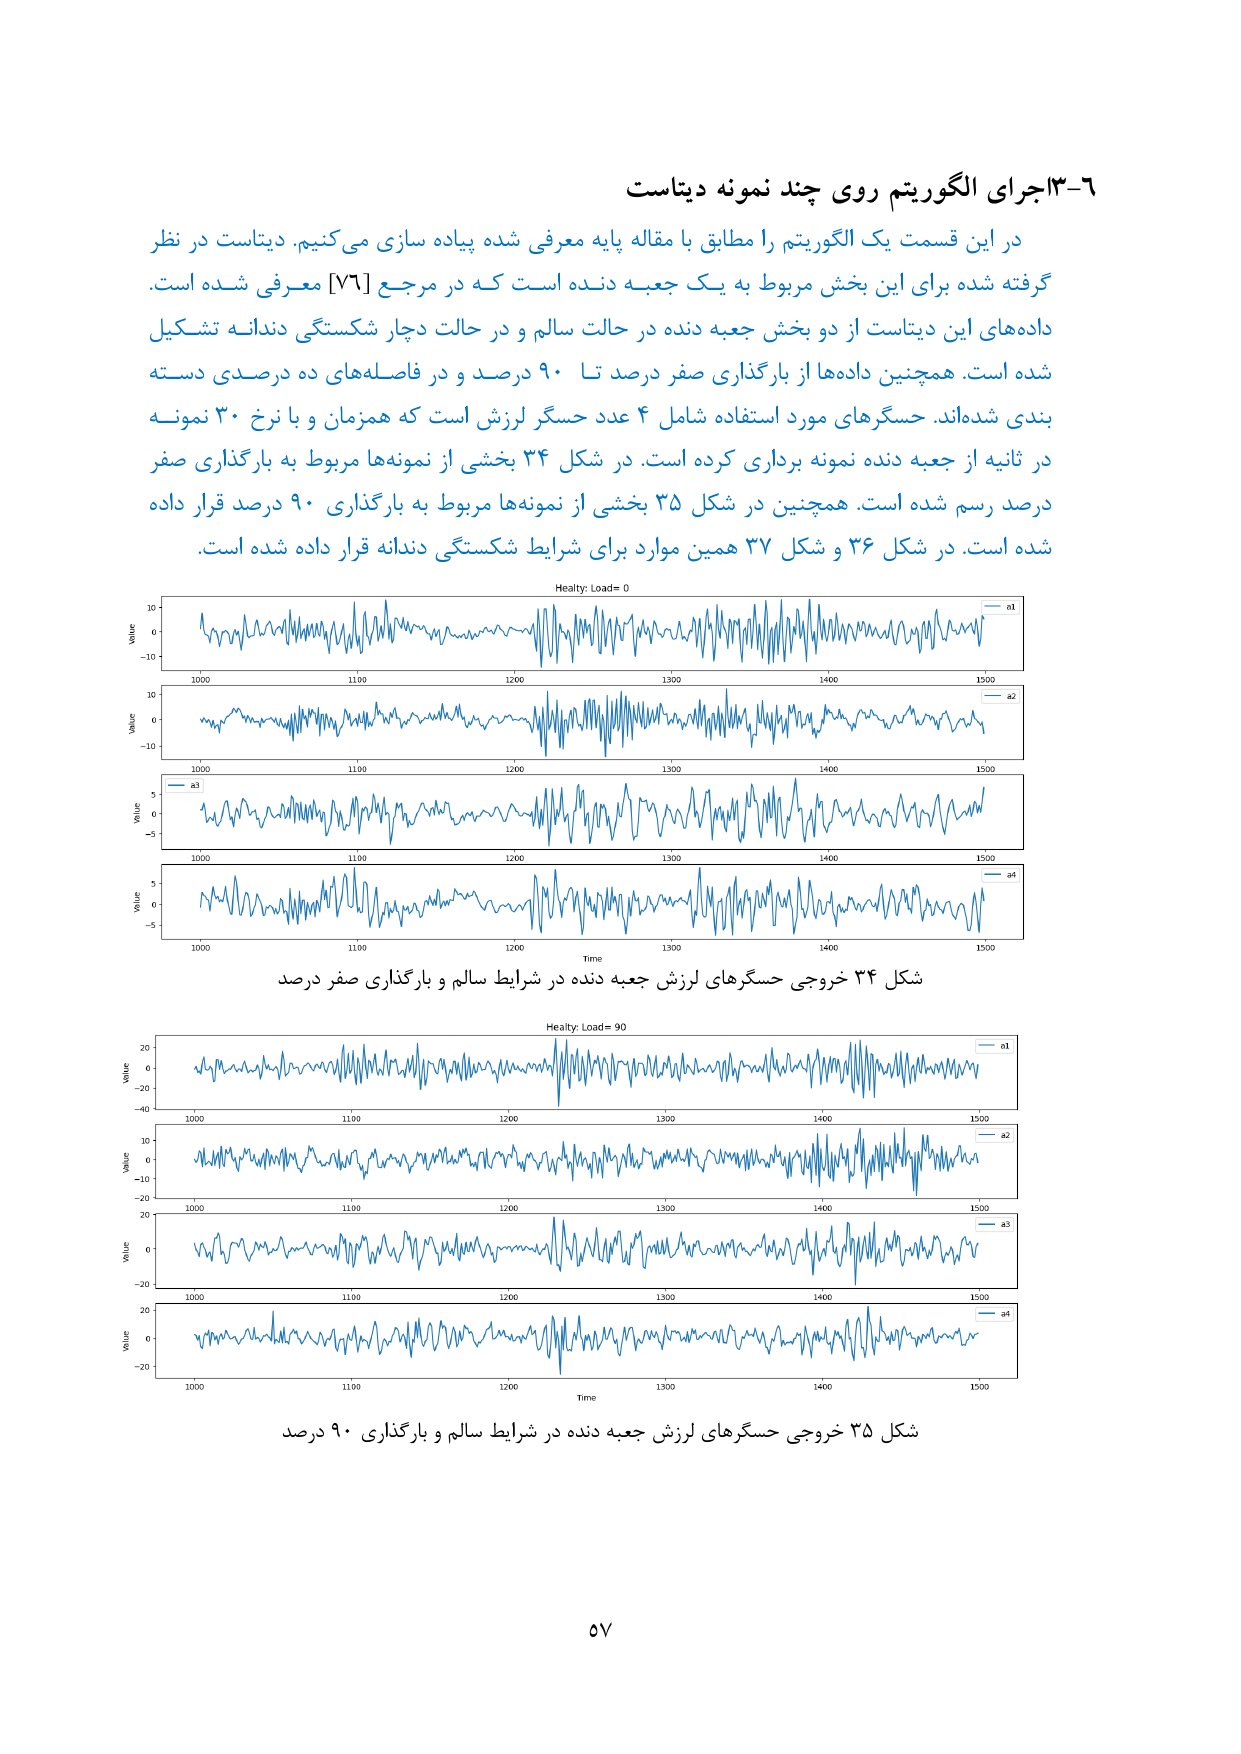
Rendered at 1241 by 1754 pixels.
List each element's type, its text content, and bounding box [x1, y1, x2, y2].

subtitle اجرای الگوریتم روی چند نمونه دیتاست [148, 177, 1051, 211]
picture [117, 1018, 1022, 1407]
text شکل 34 خروجی حسگرهای لرزش جعبه دنده در شرایط سالم و بارگذاری صفر درصد [148, 968, 1051, 993]
picture [123, 578, 1028, 968]
text در این قسمت یک الگوریتم را مطابق با مقاله پایه معرفی شده پیاده سازی می‌کنیم. دیتاست در نظر گرفته شده برای این بخش مربوط به یک جعبه دنده است که در مرجع معرفی شده است. داده‌های این دیتاست از دو بخش جعبه دنده در حالت سالم و در حالت دچار شکستگی دندانه تشکیل شده است. همچنین داده‌ها از بارگذاری صفر درصد تا 90 درصد و در فاصله‌های ده درصدی دسته بندی شده‌اند. حسگرهای مورد استفاده شامل 4 عدد حسگر لرزش است که همزمان و با نرخ 30 نمونه در ثانیه از جعبه دنده نمونه برداری کرده است. در شکل 34 بخشی از نمونه‌ها مربوط به بارگذاری صفر درصد رسم شده است. همچنین در شکل 35 بخشی از نمونه‌ها مربوط به بارگذاری 90 درصد قرار داده شده است. در شکل 36 و شکل 37 همین موارد برای شرایط شکستگی دندانه قرار داده شده است. [148, 227, 1051, 564]
text شکل 35 خروجی حسگرهای لرزش جعبه دنده در شرایط سالم و بارگذاری 90 درصد [148, 1421, 1051, 1446]
